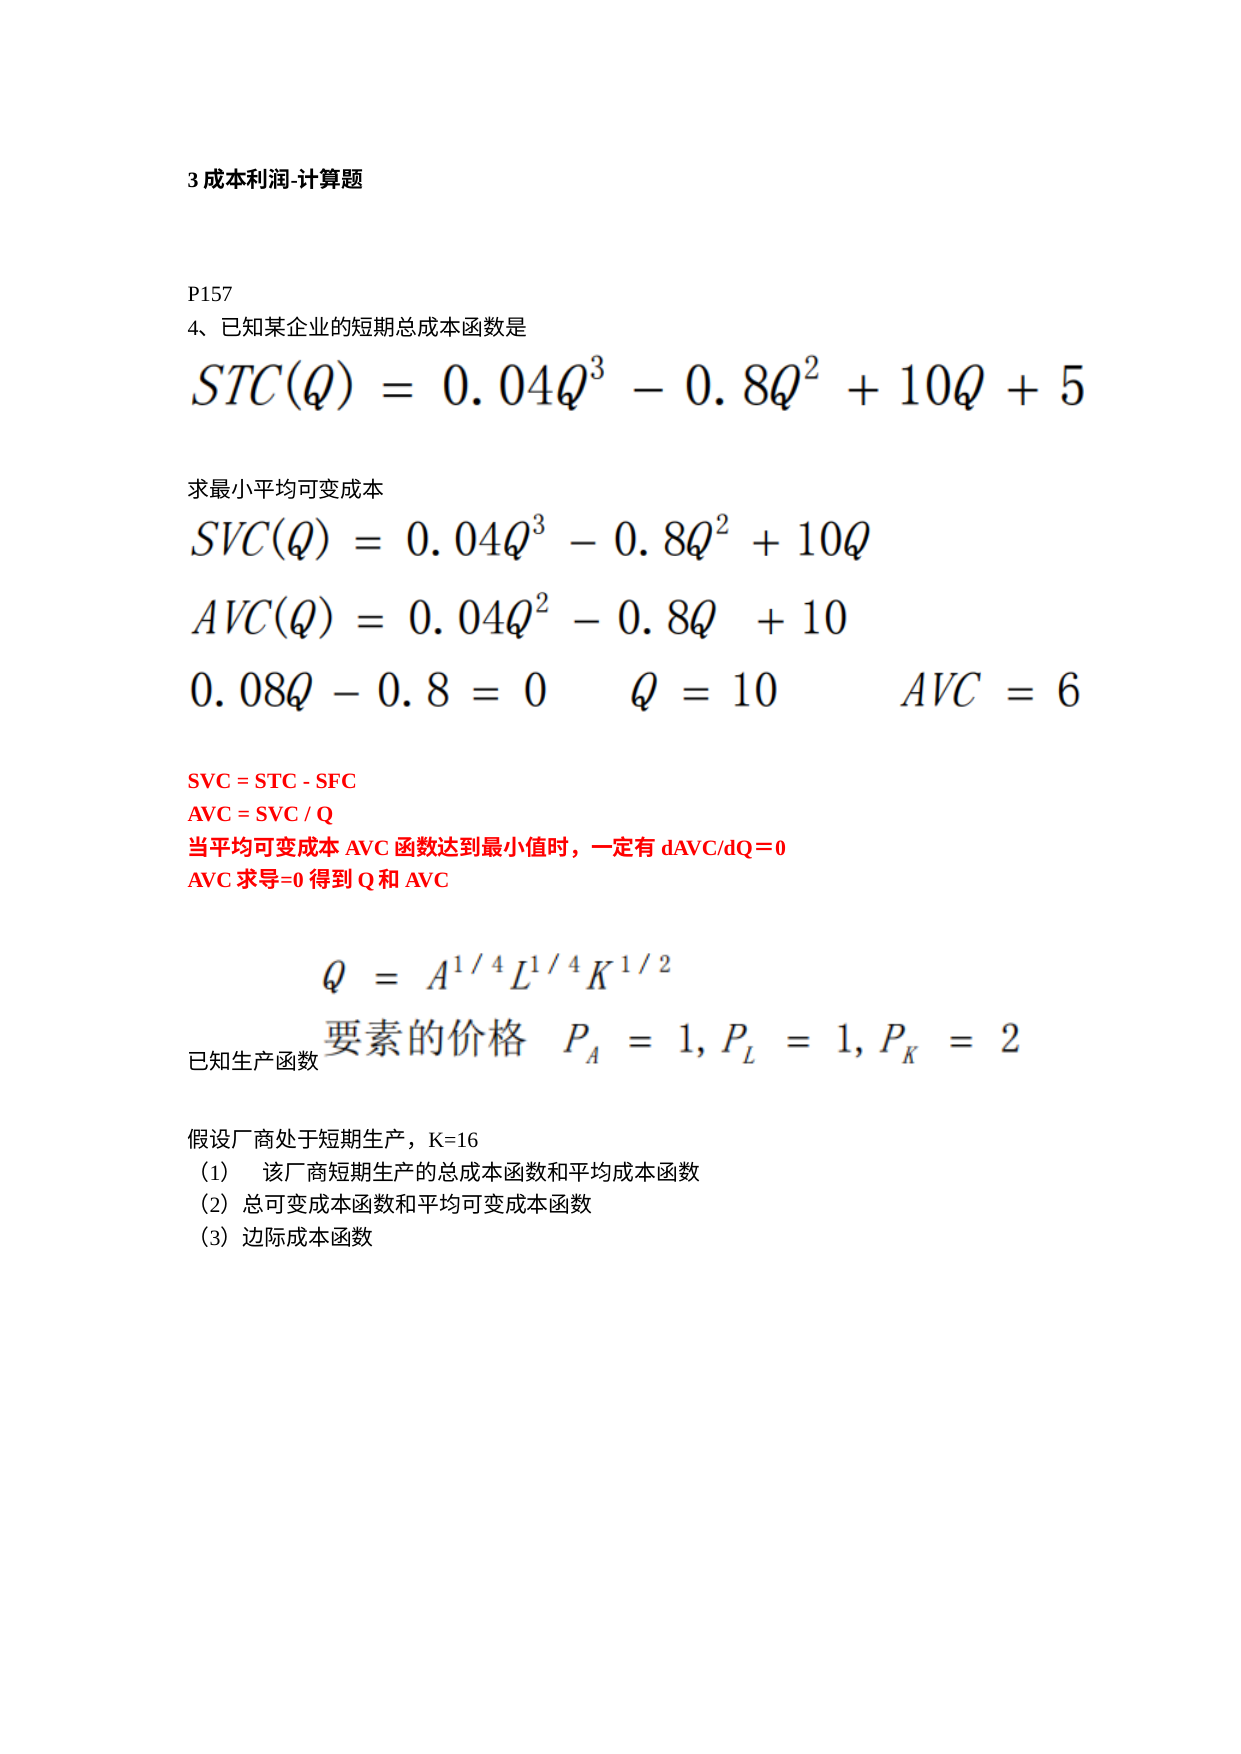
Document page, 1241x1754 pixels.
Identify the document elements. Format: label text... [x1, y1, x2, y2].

list 该厂商短期生产的总成本函数和平均成本函数 [187, 1154, 1053, 1187]
text P157 [187, 277, 1053, 309]
text 求最小平均可变成本 [187, 472, 1053, 504]
text AVC求导=0 得到Q和AVC [187, 862, 1053, 894]
picture [187, 342, 1088, 419]
text AVC = SVC / Q [187, 797, 1053, 829]
text 4、已知某企业的短期总成本函数是 [187, 309, 1053, 342]
text 假设厂商处于短期生产，K=16 [187, 1122, 1053, 1154]
text 当平均可变成本AVC函数达到最小值时，一定有dAVC/dQ＝0 [187, 829, 1053, 862]
subtitle 3成本利润-计算题 [187, 162, 1053, 194]
text （3）边际成本函数 [187, 1219, 1053, 1252]
text SVC = STC - SFC [187, 764, 1053, 797]
picture [187, 504, 1088, 720]
picture [318, 941, 1032, 1070]
text （2）总可变成本函数和平均可变成本函数 [187, 1187, 1053, 1219]
